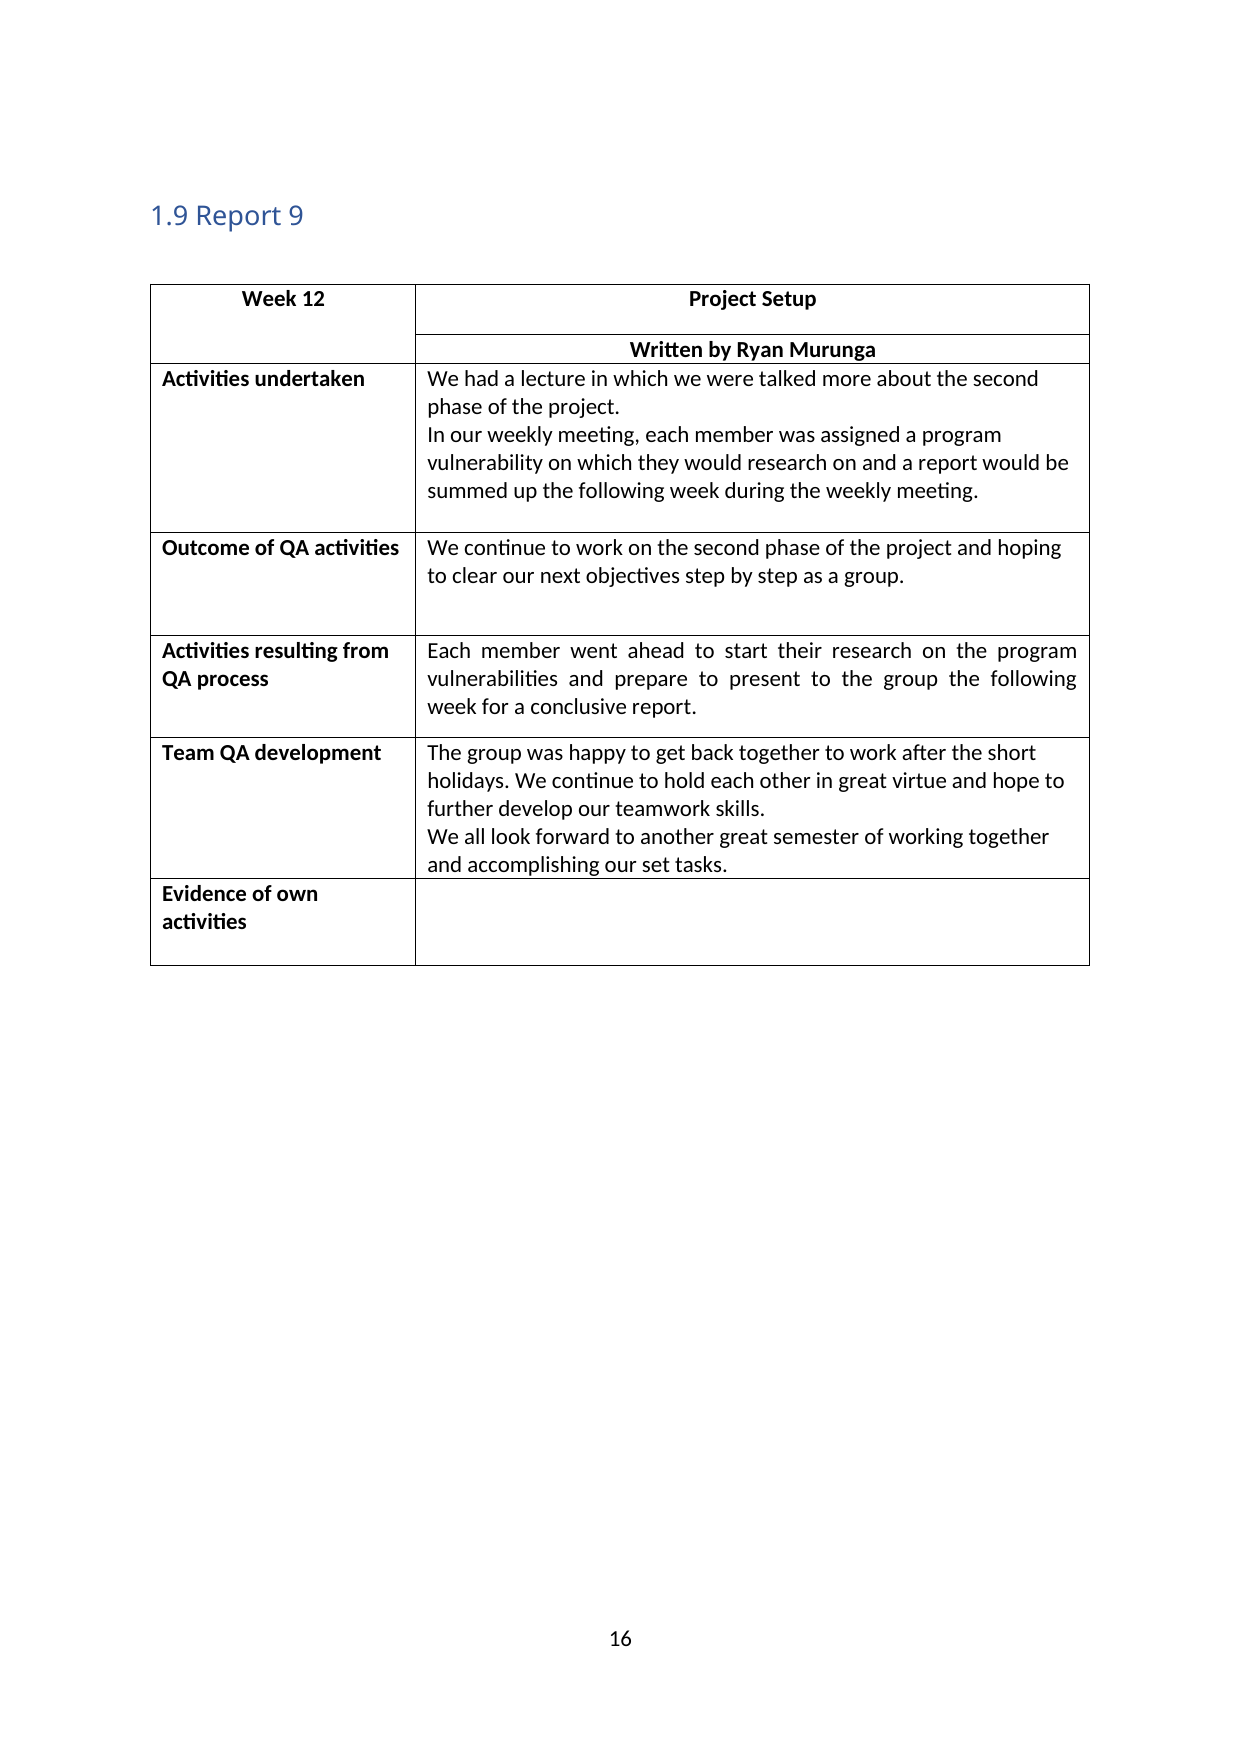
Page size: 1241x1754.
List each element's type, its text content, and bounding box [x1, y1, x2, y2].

table_cell The group was happy to get back together to work after the short holidays. We continue to hold each other in great virtue and hope to further develop our teamwork skills. We all look forward to another great semester of working together and accomplishing our set tasks. [416, 738, 1089, 878]
table_cell Written by Ryan Murunga [416, 335, 1089, 363]
table_cell Evidence of own activities [151, 879, 415, 965]
table_cell [416, 879, 1089, 965]
table_cell We continue to work on the second phase of the project and hoping to clear our next objectives step by step as a group. [416, 533, 1089, 635]
table_cell We had a lecture in which we were talked more about the second phase of the project. In our weekly meeting, each member was assigned a program vulnerability on which they would research on and a report would be summed up the following week during the weekly meeting. [416, 364, 1089, 532]
table_cell Activities undertaken [151, 364, 415, 532]
table_cell Activities resulting from QA process [151, 636, 415, 737]
table_cell Outcome of QA activities [151, 533, 415, 635]
table_cell Each member went ahead to start their research on the program vulnerabilities and prepare to present to the group the following week for a conclusive report. [416, 636, 1089, 737]
table_header Project Setup [416, 285, 1089, 334]
subtitle 1.9 Report 9 [150, 197, 1090, 234]
table_header Week 12 [151, 285, 415, 363]
table_cell Team QA development [151, 738, 415, 878]
